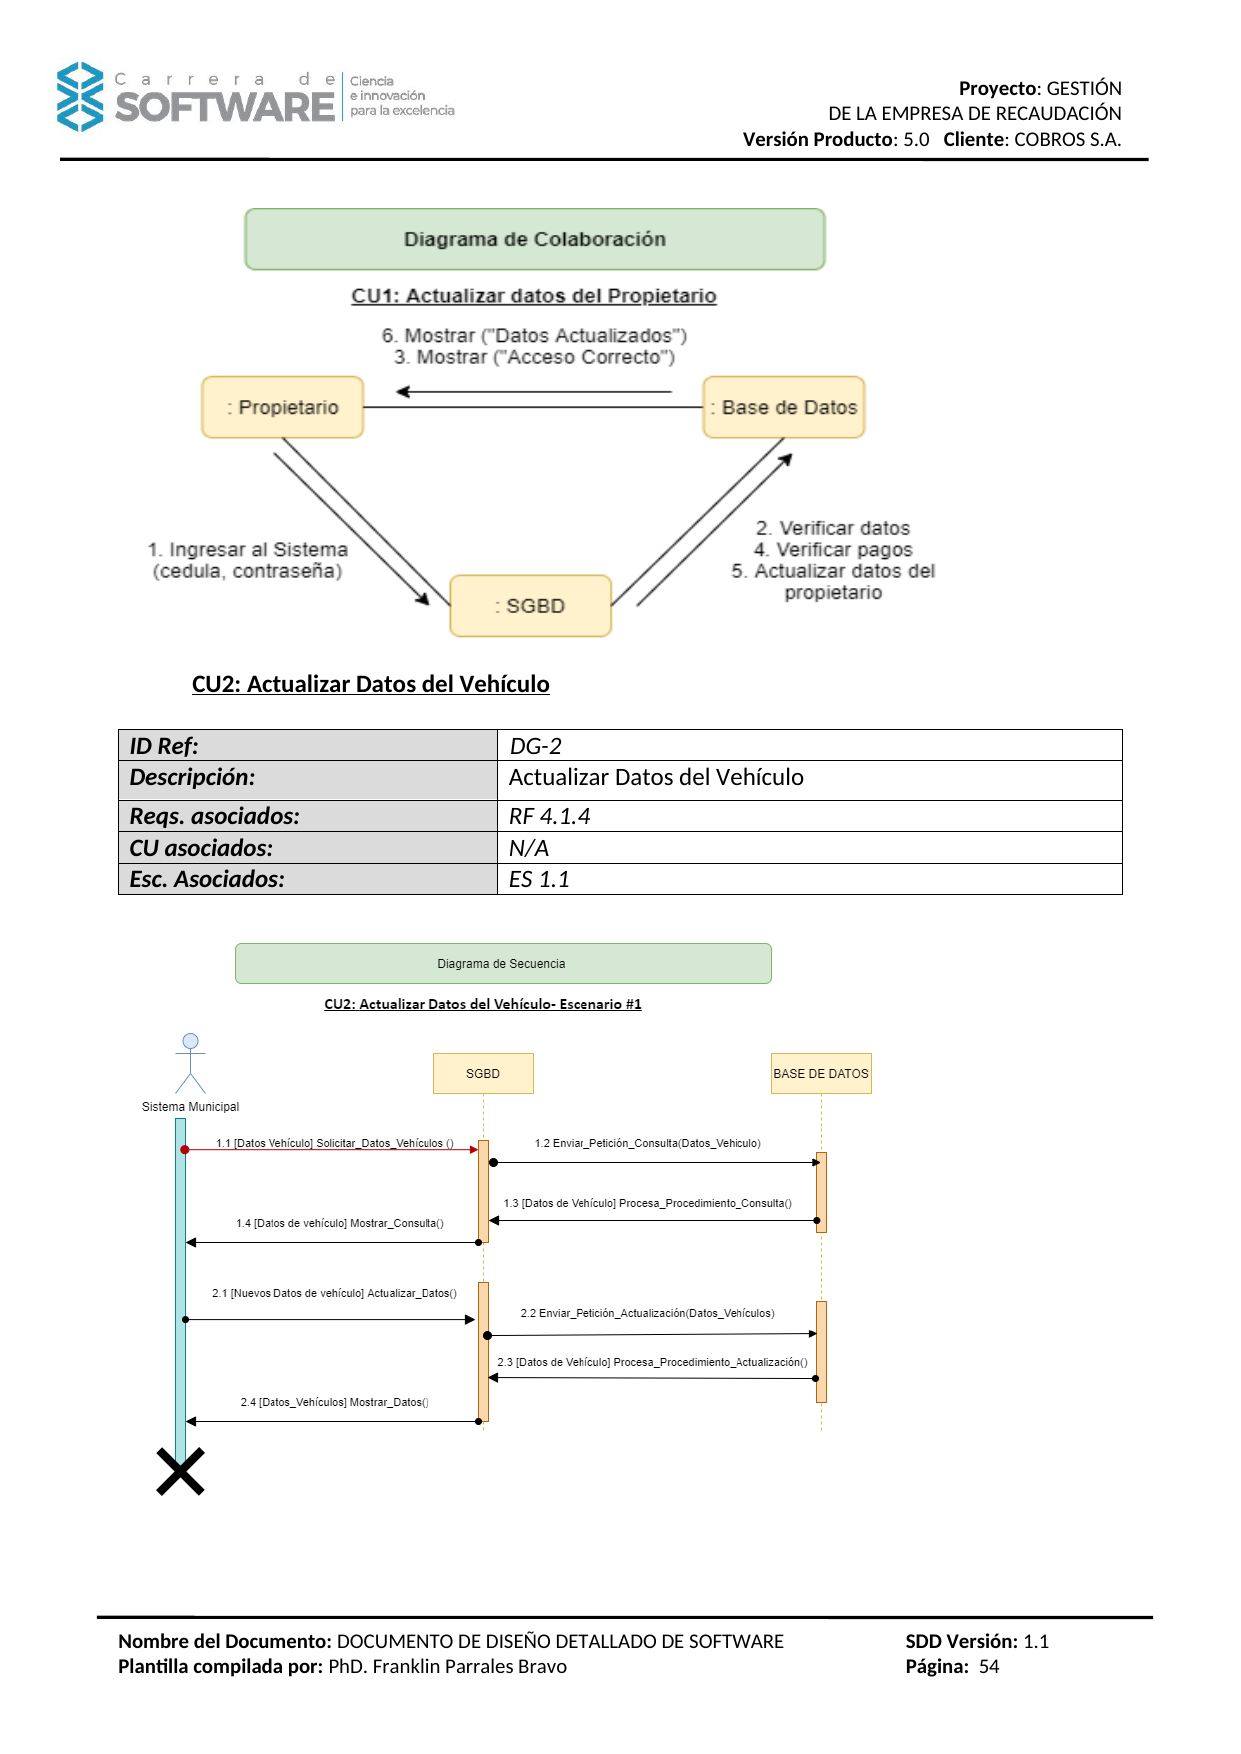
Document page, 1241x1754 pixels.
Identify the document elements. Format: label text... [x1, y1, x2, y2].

table_cell Actualizar Datos del Vehículo [498, 761, 1122, 799]
picture [118, 208, 965, 639]
table_cell Descripción: [119, 761, 497, 799]
text CU2: Actualizar Datos del Vehículo [192, 668, 1122, 698]
table_cell RF 4.1.4 [498, 801, 1122, 831]
table_cell ES 1.1 [498, 864, 1122, 894]
table_header ID Ref: [119, 730, 497, 760]
table_header DG-2 [498, 730, 1122, 760]
picture [46, 46, 461, 154]
table_cell CU asociados: [119, 832, 497, 863]
picture [118, 923, 892, 1534]
table_cell Esc. Asociados: [119, 864, 497, 894]
table_cell Reqs. asociados: [119, 801, 497, 831]
table_cell N/A [498, 832, 1122, 863]
